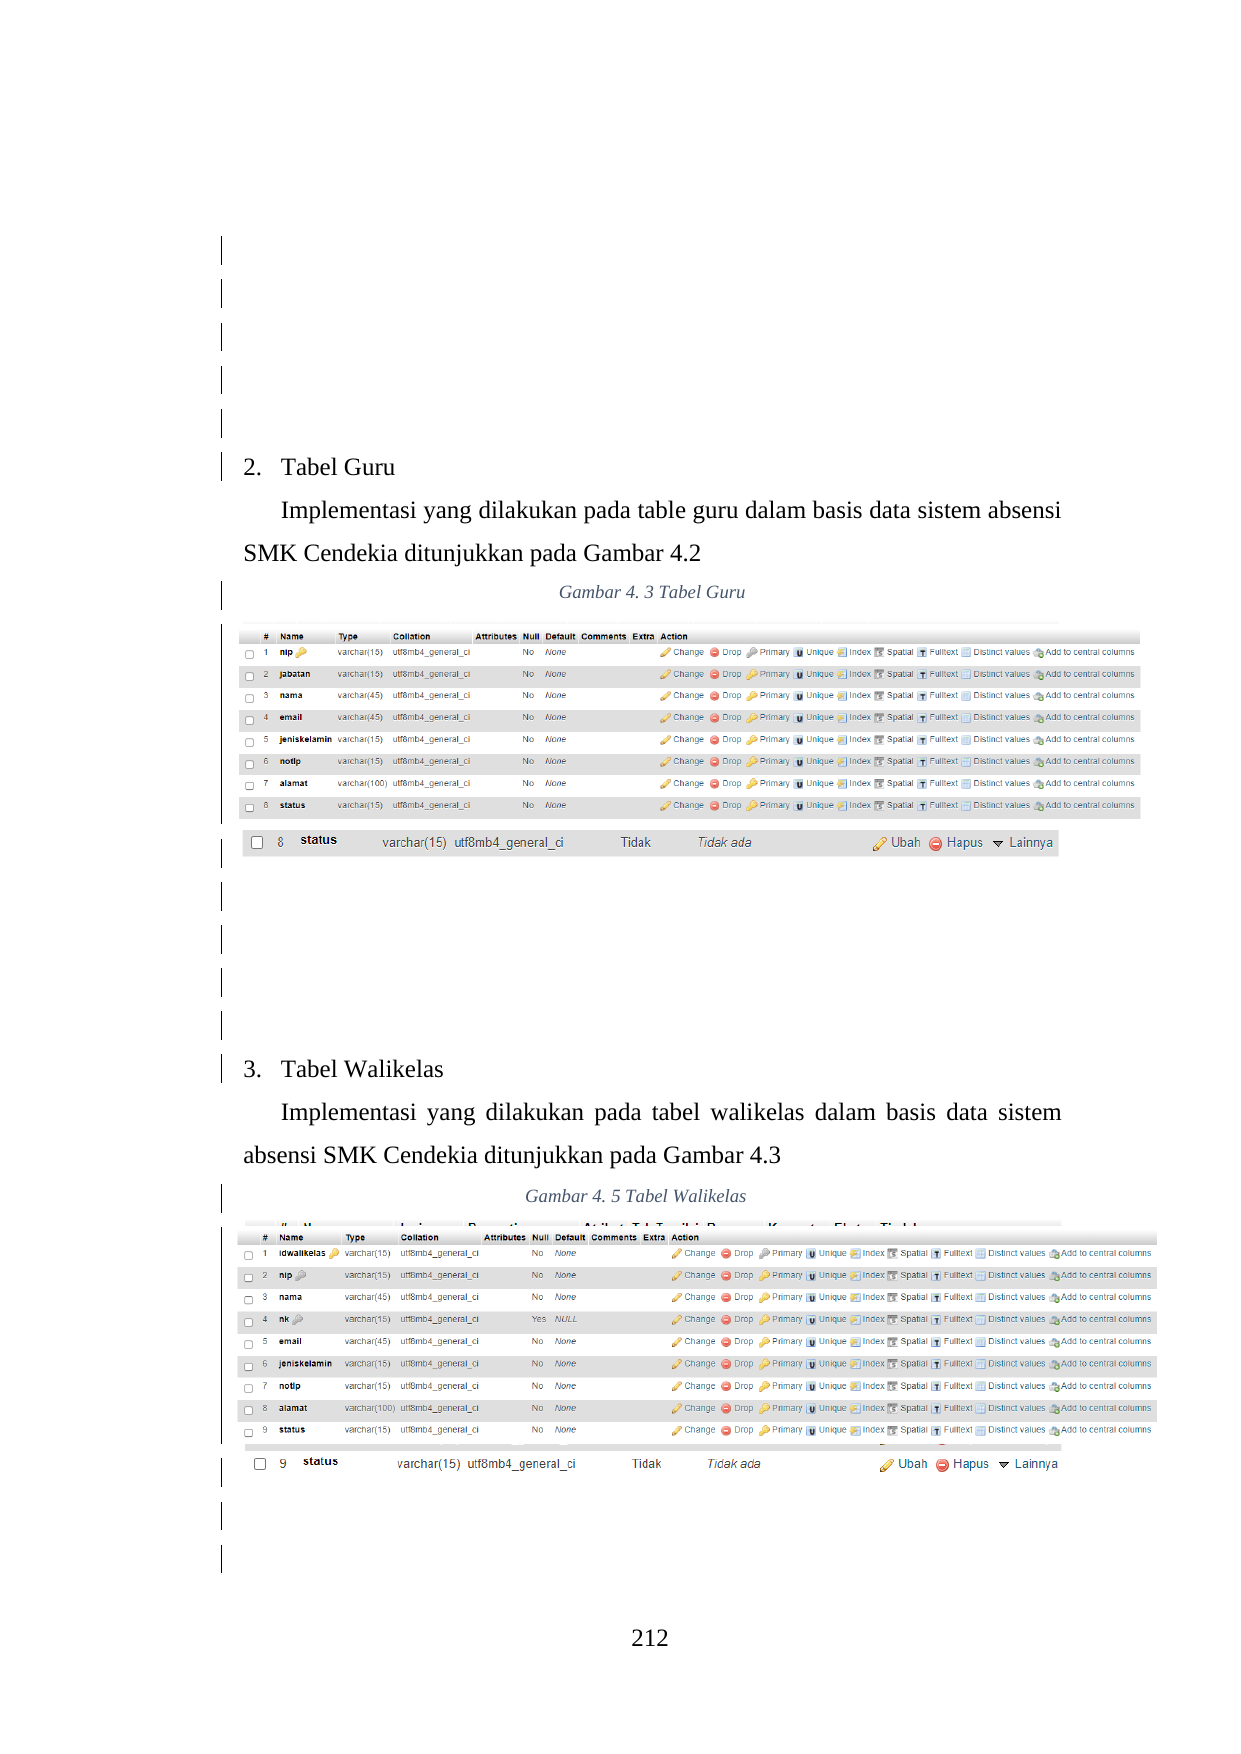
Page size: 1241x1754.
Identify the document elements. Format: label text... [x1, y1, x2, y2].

picture [236, 1220, 1162, 1476]
picture [236, 621, 1150, 857]
text Implementasi yang dilakukan pada tabel walikelas dalam basis data sistem absensi SMK Cendekia ditunjukkan pada Gambar 4.3 [243, 1097, 1063, 1169]
list Tabel Walikelas [243, 1054, 1063, 1083]
text Implementasi yang dilakukan pada table guru dalam basis data sistem absensi SMK Cendekia ditunjukkan pada Gambar 4.2 [243, 495, 1063, 567]
list Tabel Guru [243, 452, 1063, 481]
